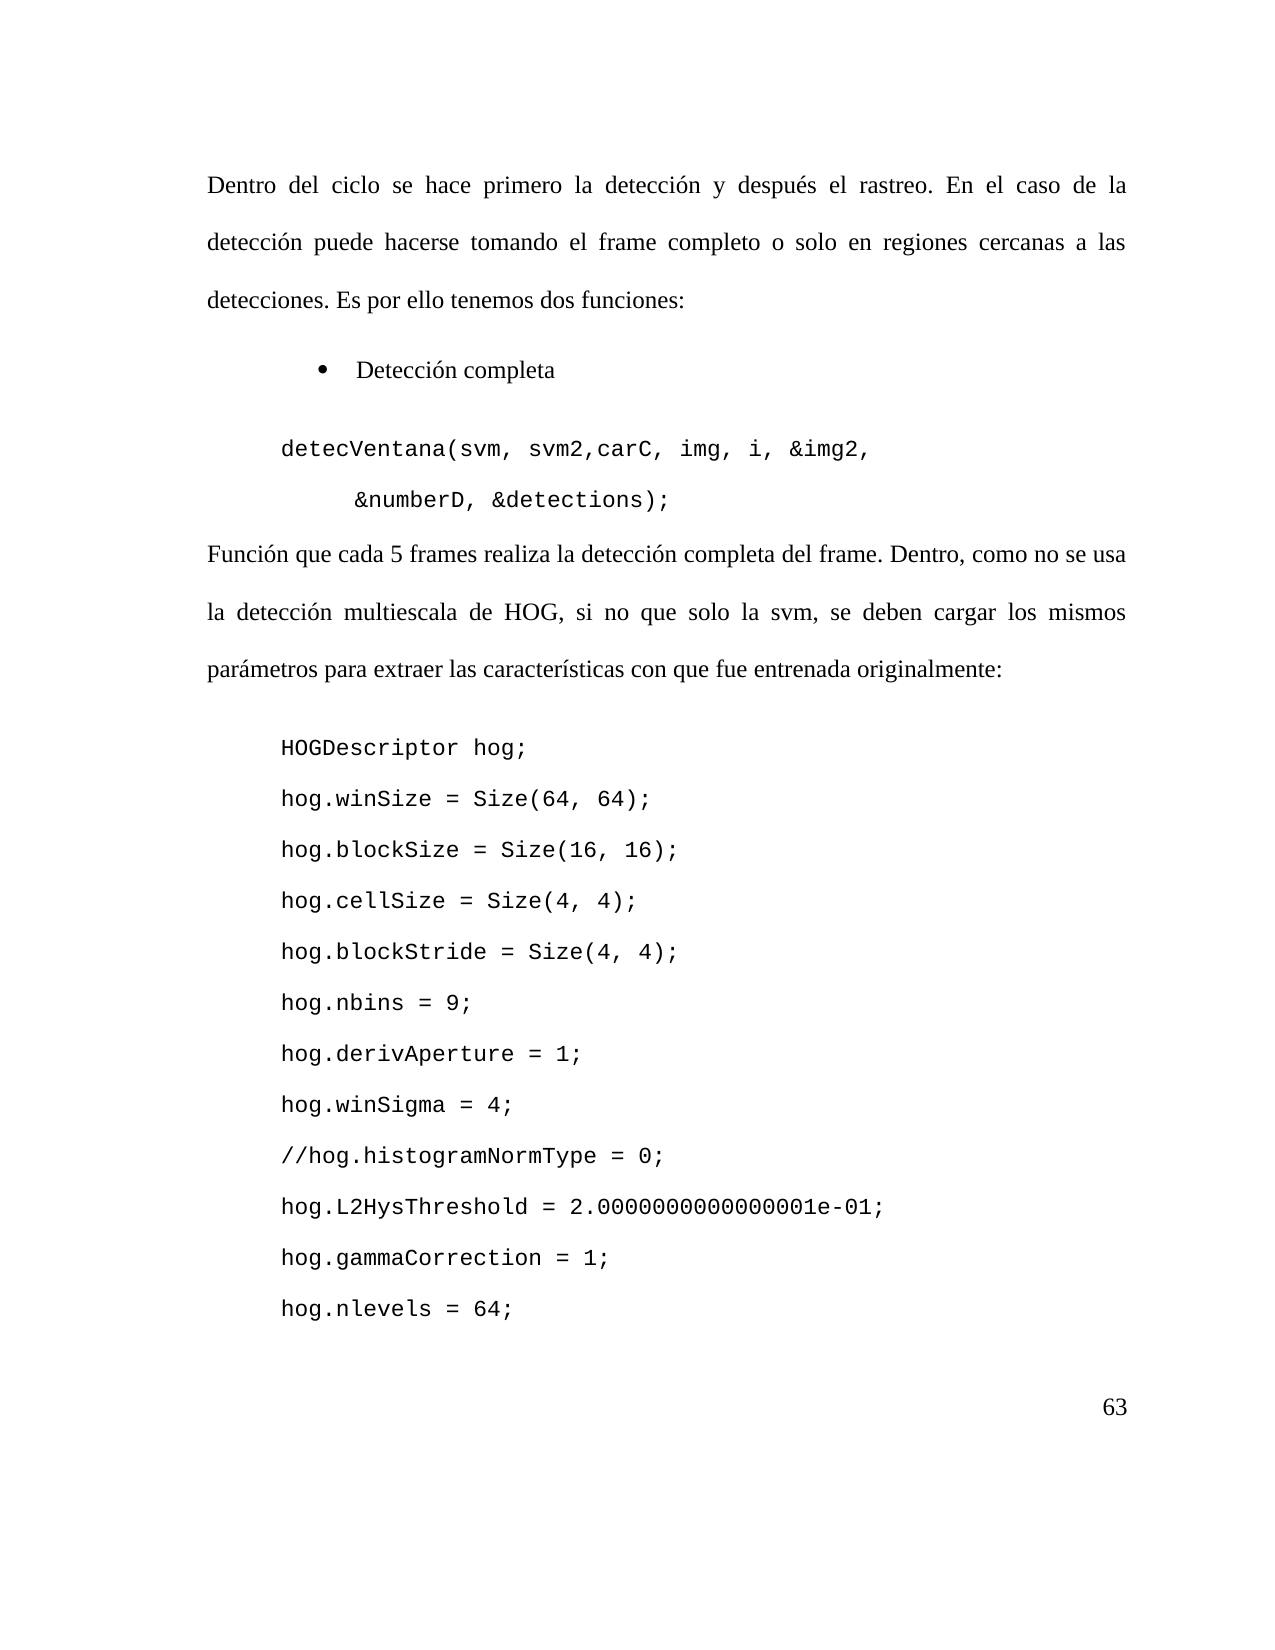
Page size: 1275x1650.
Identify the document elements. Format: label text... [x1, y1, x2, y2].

list Detección completa [318, 355, 1127, 384]
text hog.cellSize = Size(4, 4); [281, 889, 1127, 916]
text hog.L2HysThreshold = 2.0000000000000001e-01; [281, 1195, 1127, 1221]
text detecVentana(svm, svm2,carC, img, i, &img2, [207, 437, 1127, 463]
text Dentro del ciclo se hace primero la detección y después el rastreo. En el caso de la detección puede hacerse tomando el frame completo o solo en regiones cercanas a las detecciones. Es por ello tenemos dos funciones: [207, 170, 1127, 314]
text hog.blockSize = Size(16, 16); [281, 839, 1127, 864]
text hog.derivAperture = 1; [281, 1042, 1127, 1068]
text //hog.histogramNormType = 0; [281, 1144, 1127, 1170]
text hog.gammaCorrection = 1; [281, 1246, 1127, 1272]
text HOGDescriptor hog; [281, 737, 1127, 763]
text hog.winSize = Size(64, 64); [281, 788, 1127, 814]
text hog.winSigma = 4; [281, 1093, 1127, 1119]
text hog.nbins = 9; [281, 991, 1127, 1017]
text Función que cada 5 frames realiza la detección completa del frame. Dentro, como no se usa la detección multiescala de HOG, si no que solo la svm, se deben cargar los mismos parámetros para extraer las características con que fue entrenada originalmente: [207, 539, 1127, 683]
text hog.blockStride = Size(4, 4); [281, 941, 1127, 966]
text hog.nlevels = 64; [281, 1297, 1127, 1323]
text &numberD, &detections); [281, 488, 1127, 514]
